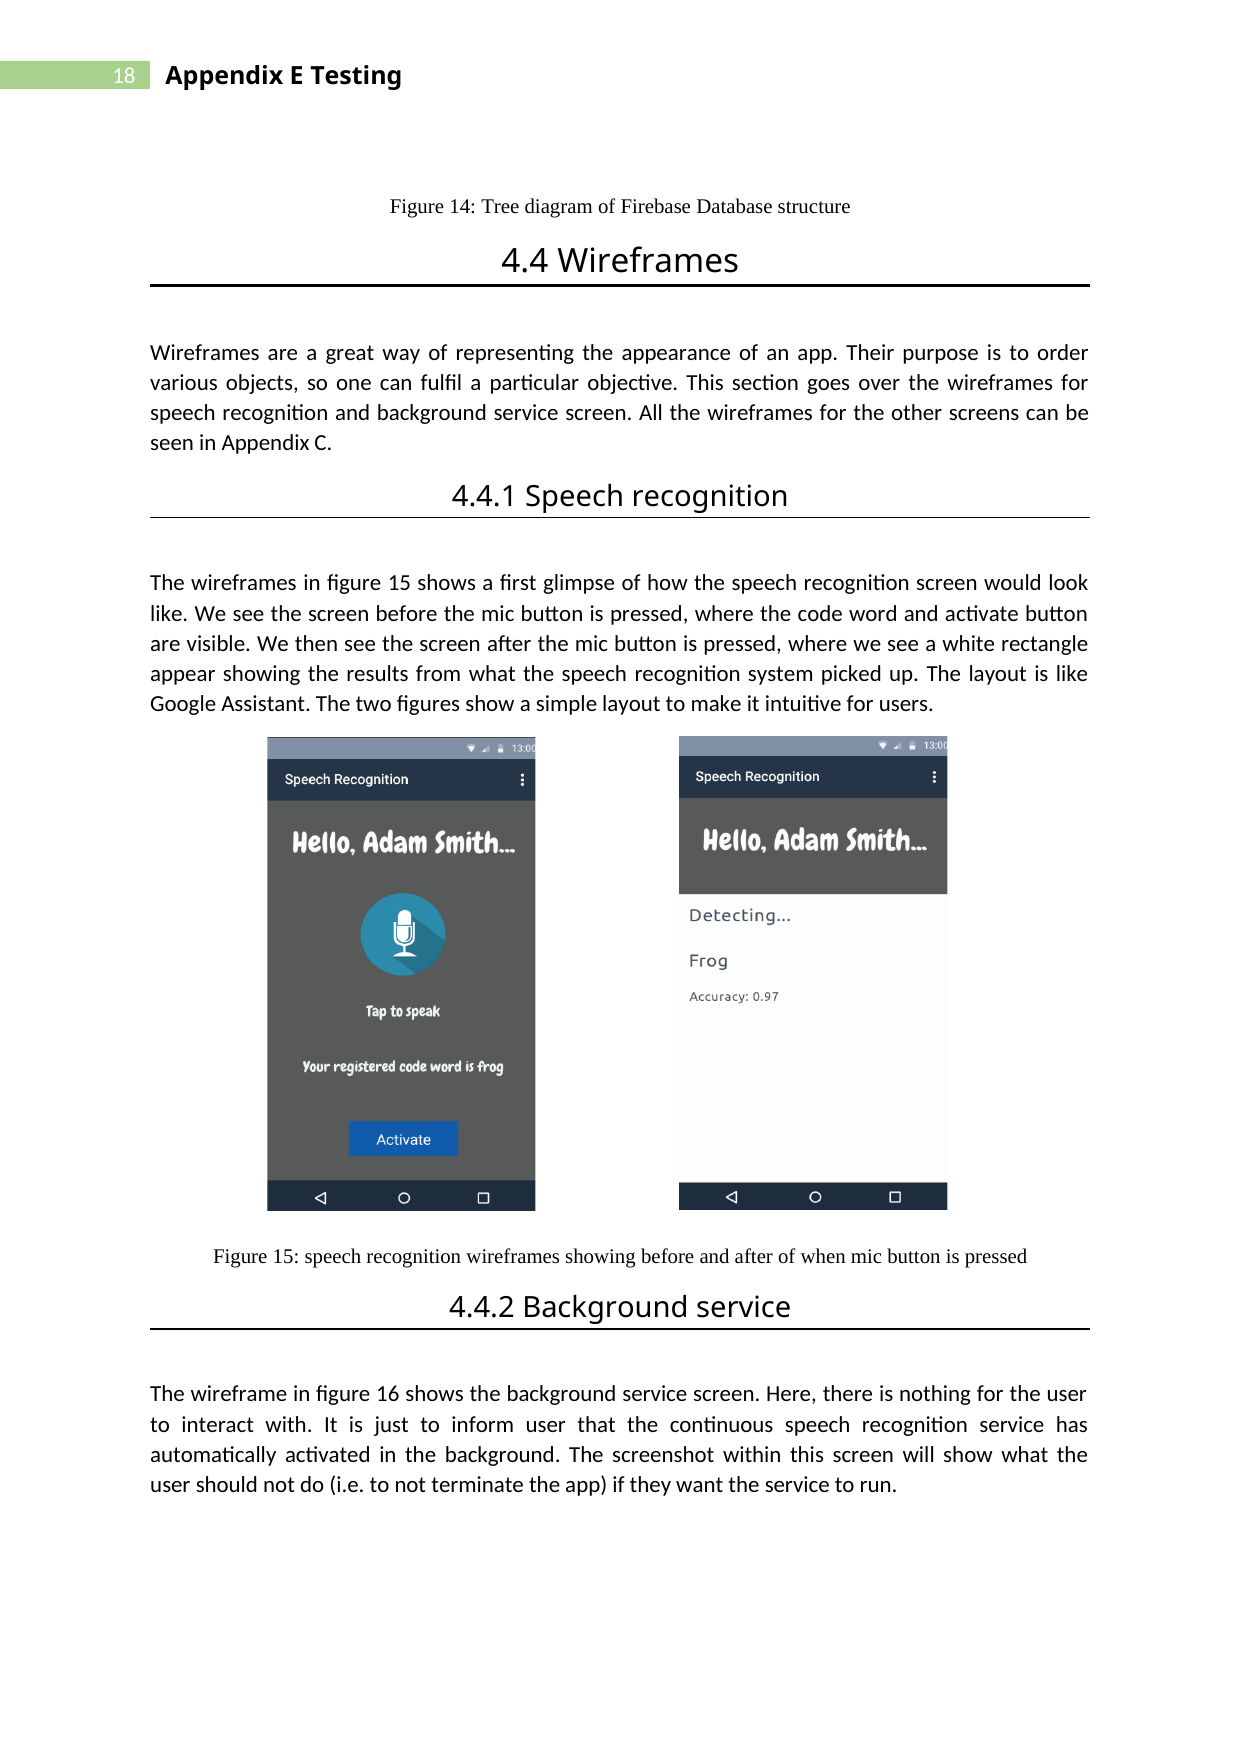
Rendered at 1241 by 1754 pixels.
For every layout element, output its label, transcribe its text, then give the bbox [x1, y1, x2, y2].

subtitle Speech recognition [150, 475, 1090, 517]
text Wireframes are a great way of representing the appearance of an app. Their purpose is to order various objects, so one can fulfil a particular objective. This section goes over the wireframes for speech recognition and background service screen. All the wireframes for the other screens can be seen in Appendix C. [150, 338, 1090, 456]
subtitle Wireframes [150, 237, 1090, 284]
text The wireframes in figure 15 shows a first glimpse of how the speech recognition screen would look like. We see the screen before the mic button is pressed, where the code word and activate button are visible. We then see the screen after the mic button is pressed, where we see a white rectangle appear showing the results from what the speech recognition system picked up. The layout is like Google Assistant. The two figures show a simple layout to make it intuitive for users. [150, 568, 1090, 717]
text The wireframe in figure 16 shows the background service screen. Here, there is nothing for the user to interact with. It is just to inform user that the continuous speech recognition service has automatically activated in the background. The screenshot within this screen will show what the user should not do (i.e. to not terminate the app) if they want the service to run. [150, 1379, 1090, 1498]
text speech recognition wireframes showing before and after of when mic button is pressed [150, 1243, 1090, 1268]
text Tree diagram of Firebase Database structure [150, 194, 1090, 218]
subtitle Background service [150, 1286, 1090, 1328]
picture [266, 737, 536, 1210]
picture [678, 736, 948, 1208]
